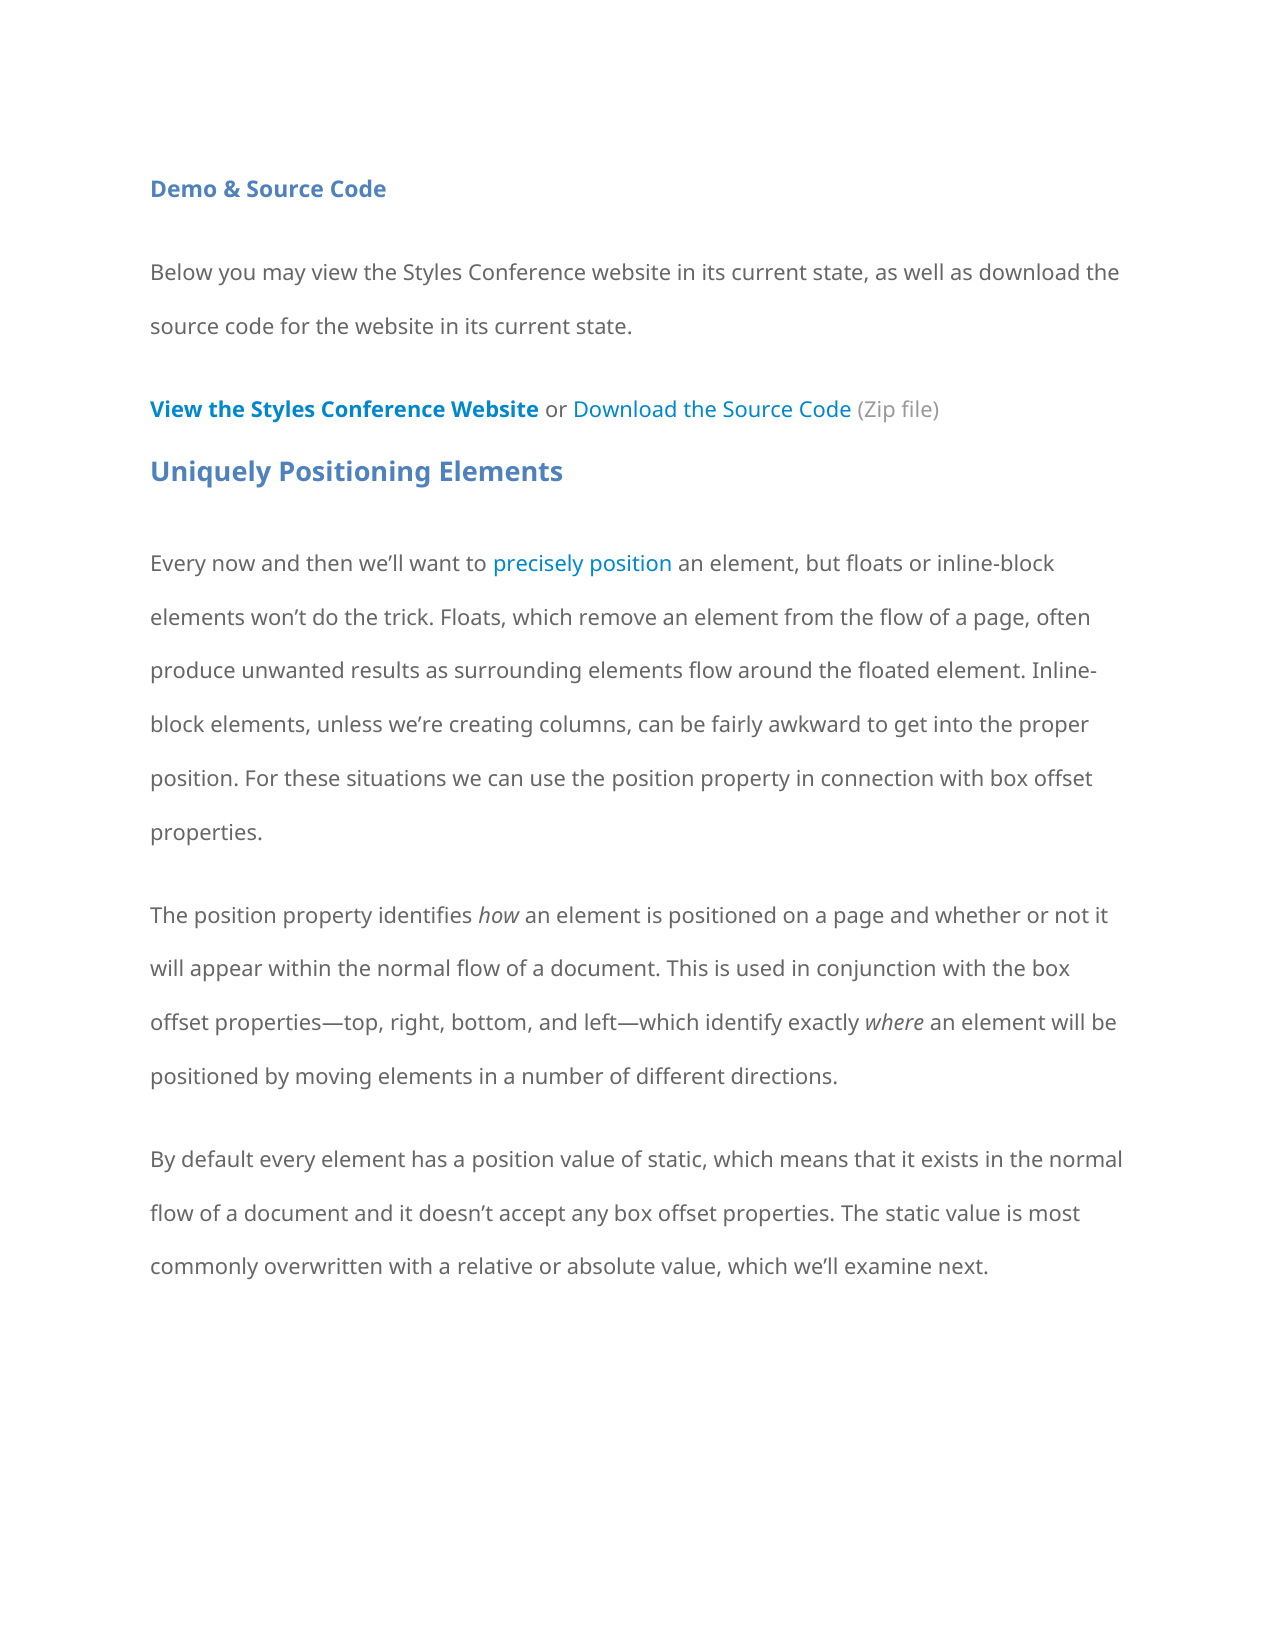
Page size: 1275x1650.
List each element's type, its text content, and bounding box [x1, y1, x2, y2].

text View the Styles Conference Website or Download the Source Code (Zip file) [150, 369, 1125, 423]
text By default every element has a position value of static, which means that it exists in the normal flow of a document and it doesn’t accept any box offset properties. The static value is most commonly overwritten with a relative or absolute value, which we’ll examine next. [150, 1120, 1125, 1281]
text Every now and then we’ll want to precisely position an element, but floats or inline-block elements won’t do the trick. Floats, which remove an element from the flow of a page, often produce unwanted results as surrounding elements flow around the floated element. Inline-block elements, unless we’re creating columns, can be fairly awkward to get into the proper position. For these situations we can use the position property in connection with box offset properties. [150, 524, 1125, 847]
text Below you may view the Styles Conference website in its current state, as well as download the source code for the website in its current state. [150, 233, 1125, 340]
text The position property identifies how an element is positioned on a page and whether or not it will appear within the normal flow of a document. This is used in conjunction with the box offset properties—top, right, bottom, and left—which identify exactly where an element will be positioned by moving elements in a number of different directions. [150, 876, 1125, 1091]
subtitle Demo & Source Code [150, 150, 1125, 204]
subtitle Uniquely Positioning Elements#uniquely-positioning-elements [150, 452, 1125, 489]
